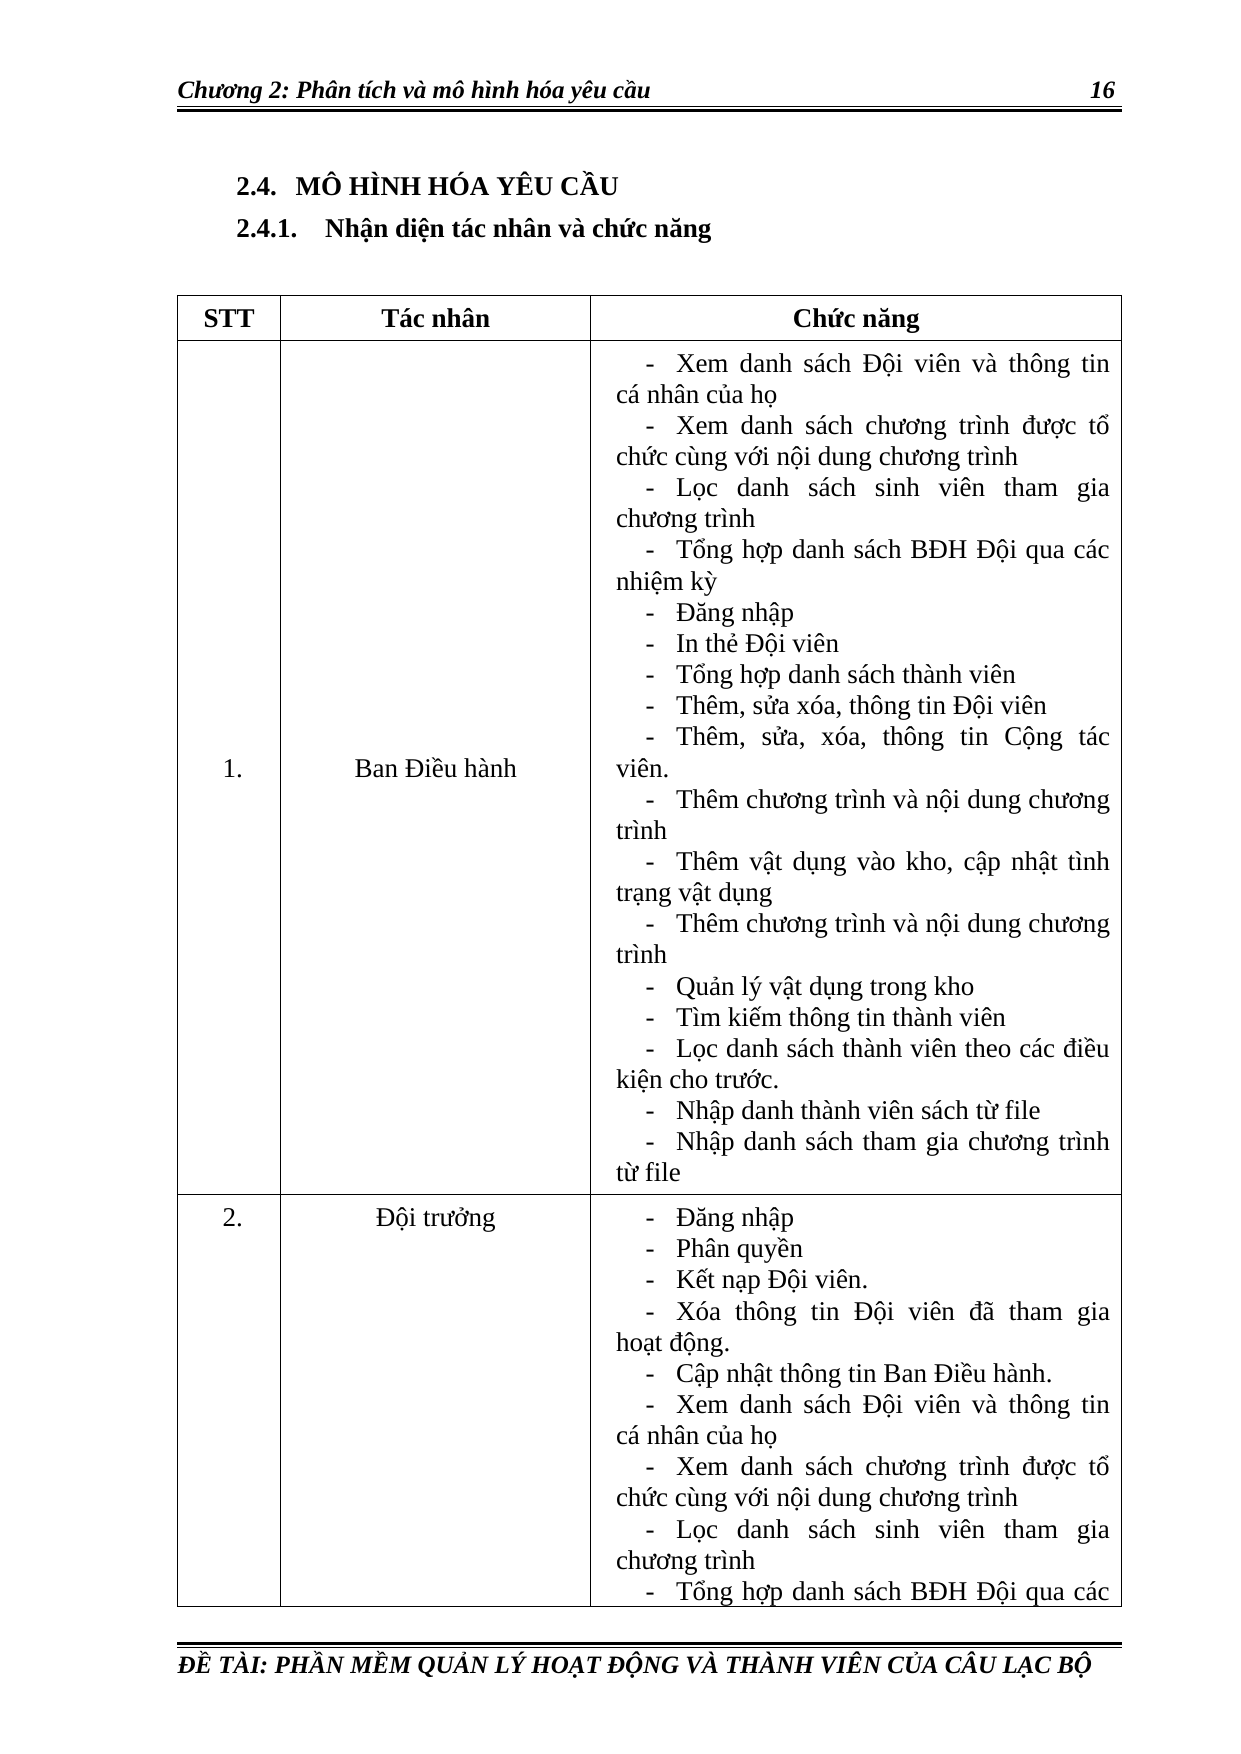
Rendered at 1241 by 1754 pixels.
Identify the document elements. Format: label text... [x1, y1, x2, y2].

text Nhận diện tác nhân và chức năng [177, 212, 1122, 243]
table_cell [178, 1195, 280, 1606]
table_cell Đội trưởng [281, 1195, 590, 1606]
table_header STT [178, 296, 280, 339]
table_cell Xem danh sách Đội viên và thông tin cá nhân của họ Xem danh sách chương trình được tổ chức cùng với nội dung chương trình Lọc danh sách sinh viên tham gia chương trình Tổng hợp danh sách BĐH Đội qua các nhiệm kỳ Đăng nhập In thẻ Đội viên Tổng hợp danh sách thành viên Thêm, sửa xóa, thông tin Đội viên Thêm, sửa, xóa, thông tin Cộng tác viên. Thêm chương trình và nội dung chương trình Thêm vật dụng vào kho, cập nhật tình trạng vật dụng Thêm chương trình và nội dung chương trình Quản lý vật dụng trong kho Tìm kiếm thông tin thành viên Lọc danh sách thành viên theo các điều kiện cho trước. Nhập danh thành viên sách từ file Nhập danh sách tham gia chương trình từ file [591, 341, 1121, 1194]
table_cell Ban Điều hành [281, 341, 590, 1194]
text MÔ HÌNH HÓA YÊU CẦU [177, 170, 1122, 201]
table_cell [178, 341, 280, 1194]
table_header Tác nhân [281, 296, 590, 339]
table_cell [591, 1195, 1121, 1606]
table_header Chức năng [591, 296, 1121, 339]
